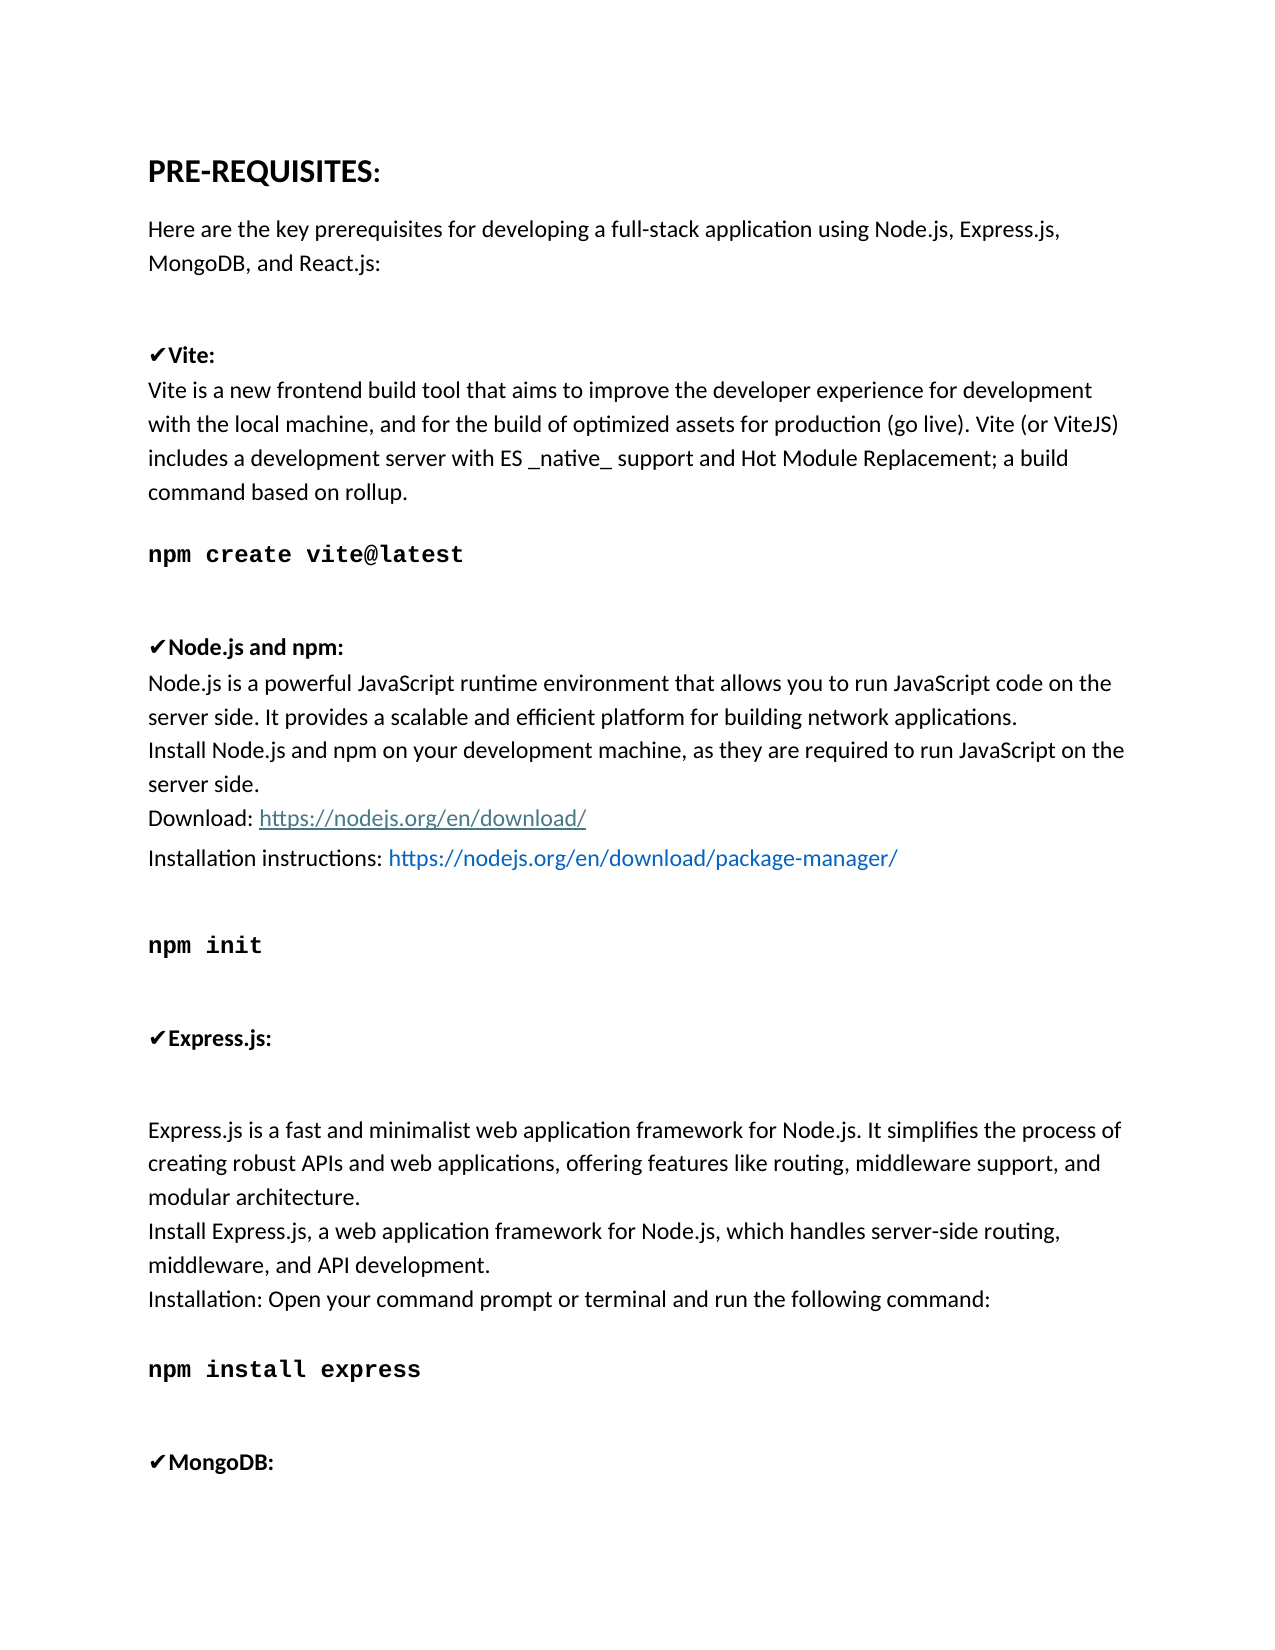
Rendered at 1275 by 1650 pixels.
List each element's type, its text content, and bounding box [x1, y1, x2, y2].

text Install Node.js and npm on your development machine, as they are required to run JavaScript on the server side. [148, 736, 1127, 799]
text ✔MongoDB: [148, 1445, 1127, 1477]
text ✔Vite: [148, 338, 1127, 370]
text Download: https://nodejs.org/en/download/ [148, 803, 1127, 832]
text npm create vite@latest [148, 542, 1127, 569]
text Here are the key prerequisites for developing a full-stack application using Node.js, Express.js, MongoDB, and React.js: [148, 214, 1127, 277]
text Installation: Open your command prompt or terminal and run the following command: [148, 1284, 1127, 1313]
text ✔Node.js and npm: [148, 630, 1127, 663]
text Installation instructions: https://nodejs.org/en/download/package-manager/ [148, 843, 1127, 872]
text npm init [148, 933, 1127, 960]
text Express.js is a fast and minimalist web application framework for Node.js. It simplifies the process of creating robust APIs and web applications, offering features like routing, middleware support, and modular architecture. [148, 1115, 1127, 1212]
text PRE-REQUISITES: [148, 150, 1127, 191]
text Vite is a new frontend build tool that aims to improve the developer experience for development with the local machine, and for the build of optimized assets for production (go live). Vite (or ViteJS) includes a development server with ES _native_ support and Hot Module Replacement; a build command based on rollup. [148, 376, 1127, 506]
text Install Express.js, a web application framework for Node.js, which handles server-side routing, middleware, and API development. [148, 1216, 1127, 1279]
text npm install express [148, 1357, 1127, 1384]
text ✔Express.js: [148, 1021, 1127, 1053]
text Node.js is a powerful JavaScript runtime environment that allows you to run JavaScript code on the server side. It provides a scalable and efficient platform for building network applications. [148, 668, 1127, 731]
